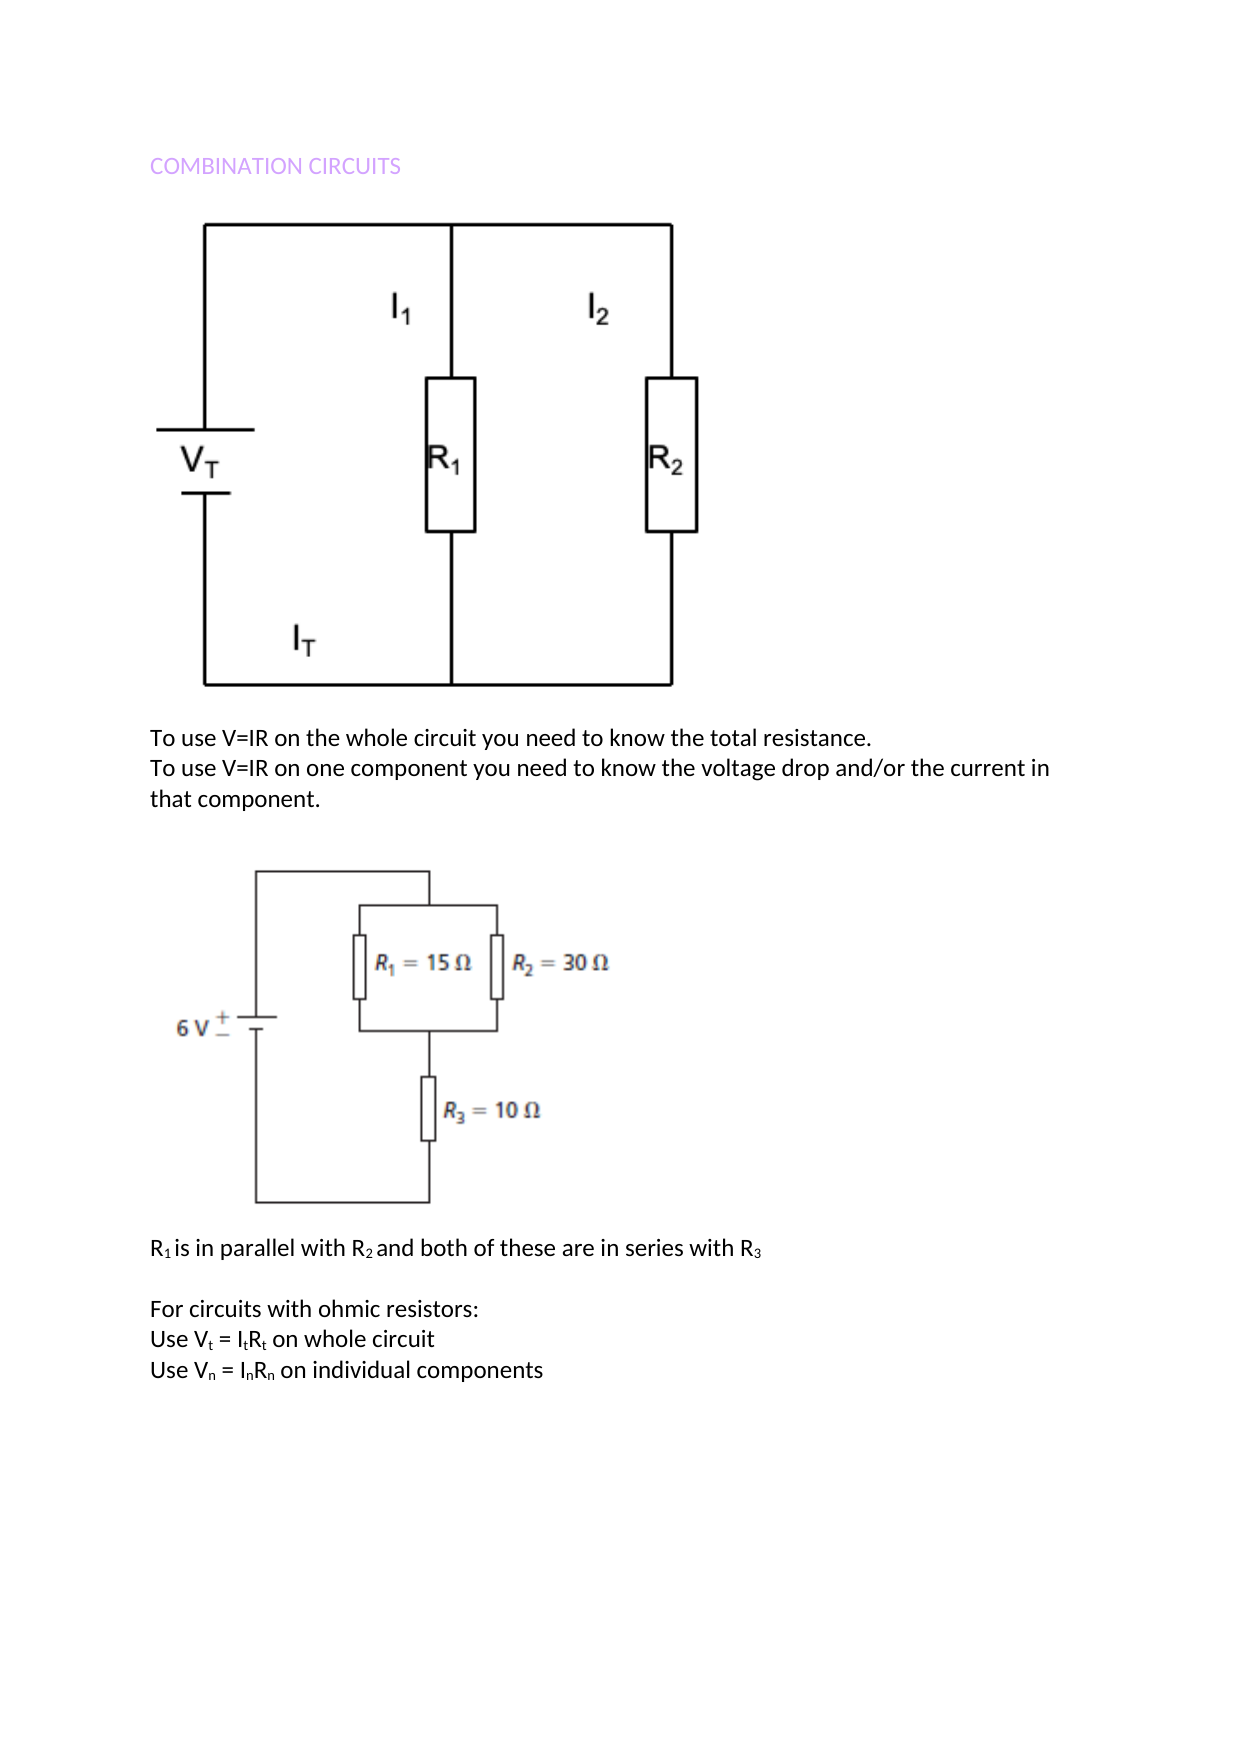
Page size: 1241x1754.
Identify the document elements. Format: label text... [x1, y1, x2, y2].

picture [150, 844, 634, 1232]
text For circuits with ohmic resistors: [150, 1293, 1090, 1323]
text To use V=IR on the whole circuit you need to know the total resistance. [150, 722, 1090, 752]
text Use Vt = ItRt on whole circuit [150, 1323, 1090, 1354]
text R1 is in parallel with R2 and both of these are in series with R3 [150, 1232, 1090, 1262]
picture [150, 180, 732, 722]
text Use Vn = InRn on individual components [150, 1354, 1090, 1384]
text To use V=IR on one component you need to know the voltage drop and/or the current in that component. [150, 752, 1090, 813]
